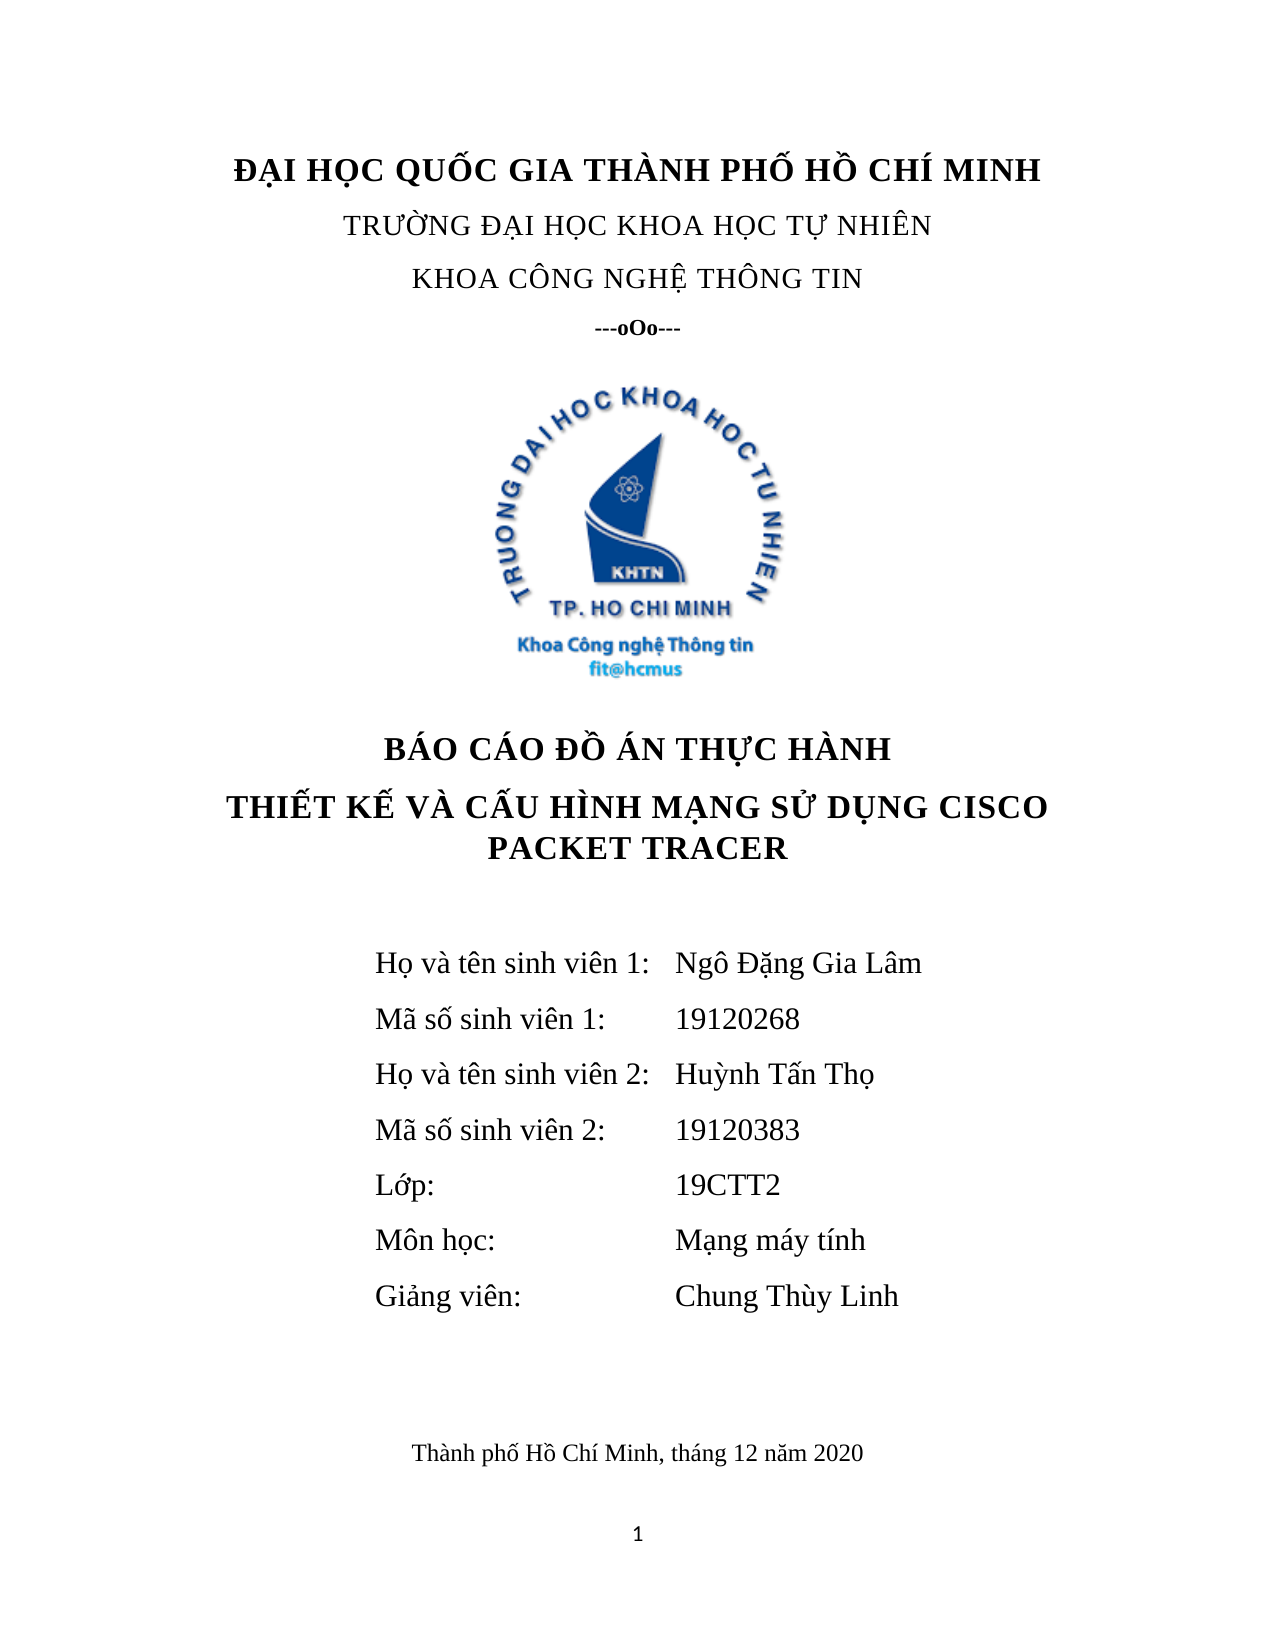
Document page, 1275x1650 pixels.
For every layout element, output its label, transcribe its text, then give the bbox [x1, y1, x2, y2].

text Họ và tên sinh viên 1: Ngô Đặng Gia Lâm [375, 944, 1125, 981]
text ---oOo--- [150, 314, 1125, 340]
text Họ và tên sinh viên 2: Huỳnh Tấn Thọ [375, 1055, 1125, 1091]
text BÁO CÁO ĐỒ ÁN THỰC HÀNH [150, 729, 1125, 767]
text Giảng viên: Chung Thùy Linh [375, 1277, 1125, 1313]
text Môn học: Mạng máy tính [375, 1222, 1125, 1258]
text ĐẠI HỌC QUỐC GIA THÀNH PHỐ HỒ CHÍ MINH [150, 150, 1125, 188]
text Lớp: 19CTT2 [375, 1166, 1125, 1202]
picture [461, 358, 814, 711]
text THIẾT KẾ VÀ CẤU HÌNH MẠNG SỬ DỤNG CISCO PACKET TRACER [150, 787, 1125, 867]
text Thành phố Hồ Chí Minh, tháng 12 năm 2020 [150, 1438, 1125, 1467]
text Mã số sinh viên 1: 19120268 [375, 1000, 1125, 1036]
text Mã số sinh viên 2: 19120383 [375, 1111, 1125, 1147]
text KHOA CÔNG NGHỆ THÔNG TIN [150, 261, 1125, 294]
text TRƯỜNG ĐẠI HỌC KHOA HỌC TỰ NHIÊN [150, 208, 1125, 242]
